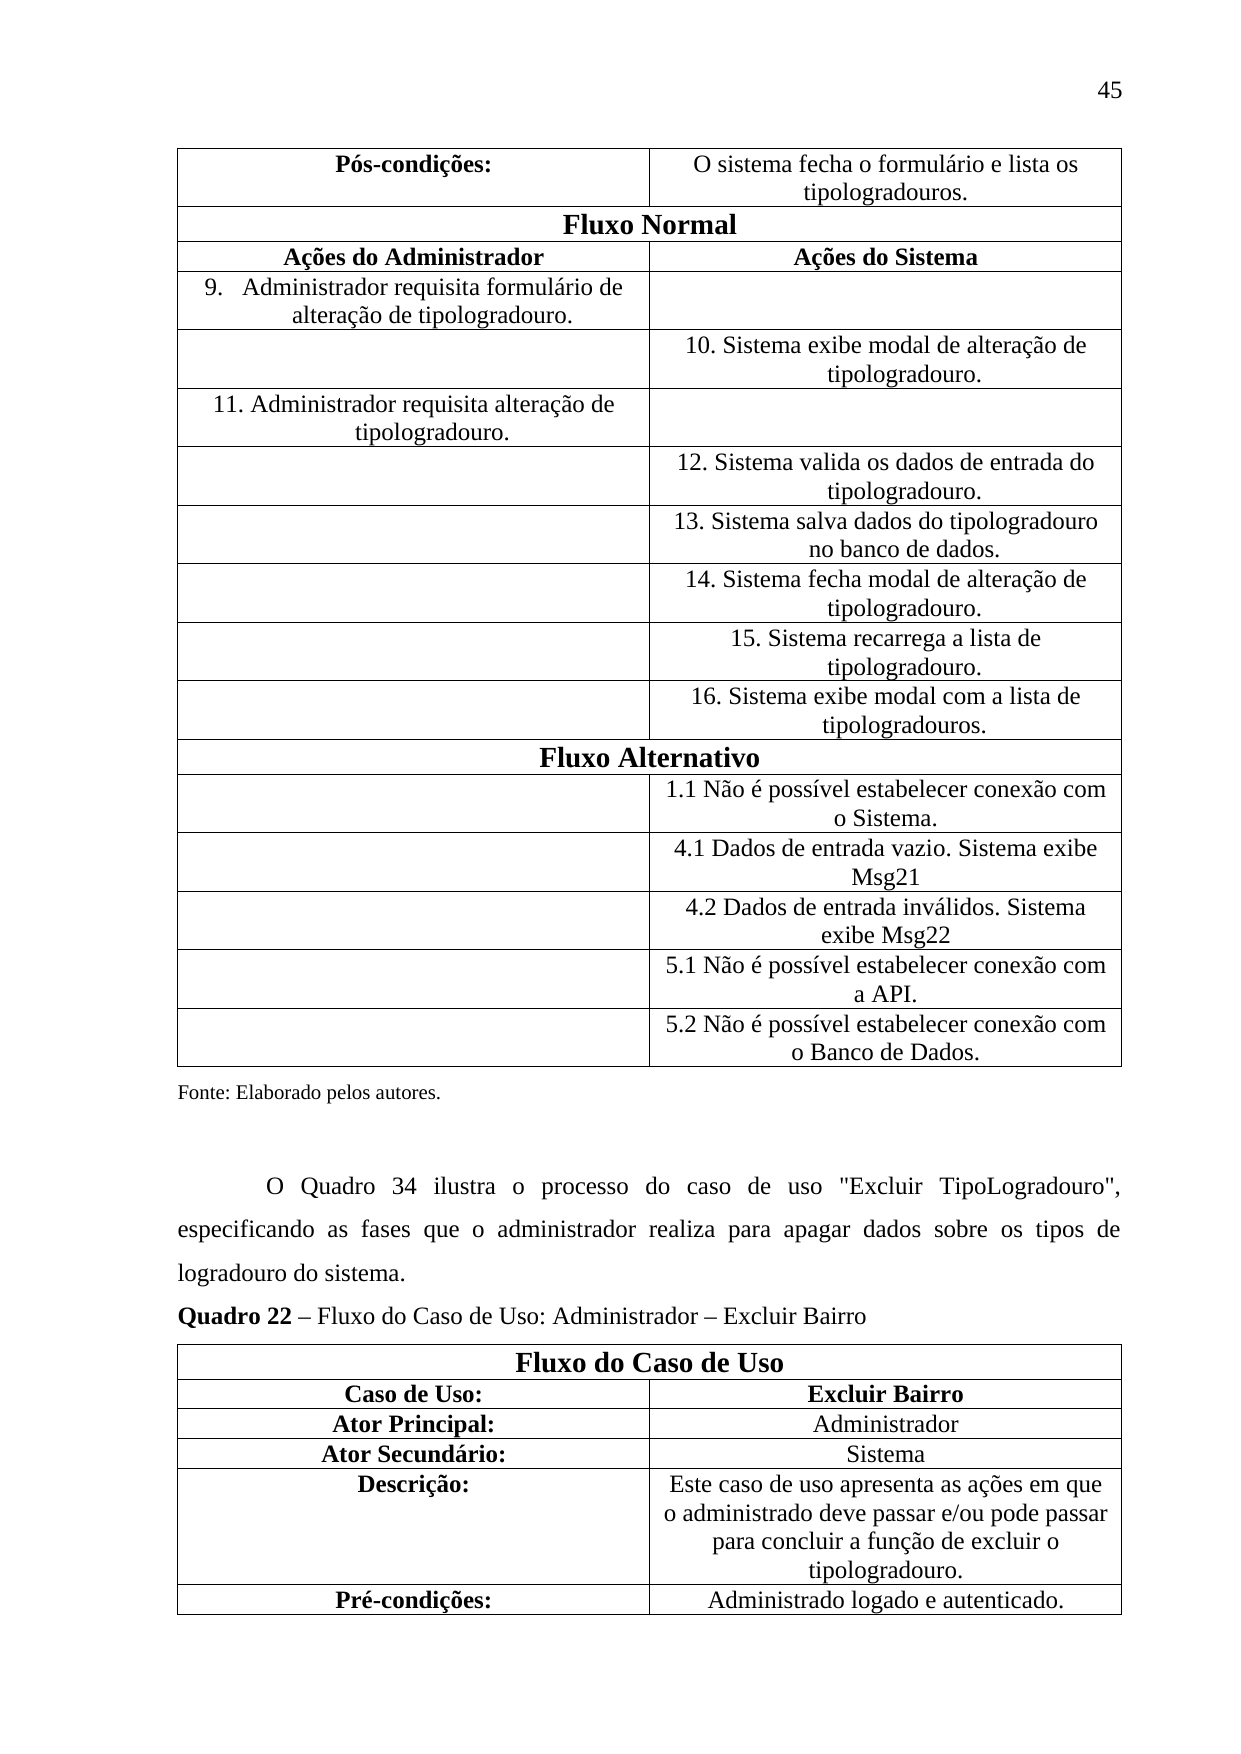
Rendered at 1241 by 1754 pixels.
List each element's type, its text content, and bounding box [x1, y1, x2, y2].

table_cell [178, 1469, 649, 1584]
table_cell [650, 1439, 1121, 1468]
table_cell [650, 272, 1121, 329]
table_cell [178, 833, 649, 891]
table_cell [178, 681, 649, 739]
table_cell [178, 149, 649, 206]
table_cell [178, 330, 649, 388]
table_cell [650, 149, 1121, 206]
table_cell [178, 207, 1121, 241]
text O Quadro 34 ilustra o processo do caso de uso "Excluir TipoLogradouro", especificando as fases que o administrador realiza para apagar dados sobre os tipos de logradouro do sistema. [177, 1171, 1122, 1286]
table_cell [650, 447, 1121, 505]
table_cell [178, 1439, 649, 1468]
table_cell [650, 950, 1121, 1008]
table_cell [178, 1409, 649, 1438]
text Fonte: Elaborado pelos autores. [177, 1080, 1122, 1104]
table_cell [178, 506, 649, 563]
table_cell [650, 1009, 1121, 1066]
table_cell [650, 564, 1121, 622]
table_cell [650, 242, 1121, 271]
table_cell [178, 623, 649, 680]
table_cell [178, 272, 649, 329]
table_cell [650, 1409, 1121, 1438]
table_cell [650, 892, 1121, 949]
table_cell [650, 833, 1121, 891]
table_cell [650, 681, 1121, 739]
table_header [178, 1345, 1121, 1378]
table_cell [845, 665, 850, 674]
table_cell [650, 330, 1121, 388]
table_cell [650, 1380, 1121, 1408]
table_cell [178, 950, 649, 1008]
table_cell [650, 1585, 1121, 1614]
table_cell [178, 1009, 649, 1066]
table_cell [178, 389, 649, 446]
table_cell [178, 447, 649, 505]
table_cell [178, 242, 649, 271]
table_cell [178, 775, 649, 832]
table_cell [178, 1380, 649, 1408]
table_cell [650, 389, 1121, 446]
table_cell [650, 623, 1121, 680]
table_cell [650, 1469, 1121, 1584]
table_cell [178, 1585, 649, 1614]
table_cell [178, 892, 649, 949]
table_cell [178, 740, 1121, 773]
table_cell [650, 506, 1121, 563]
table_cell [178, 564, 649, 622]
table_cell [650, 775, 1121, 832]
